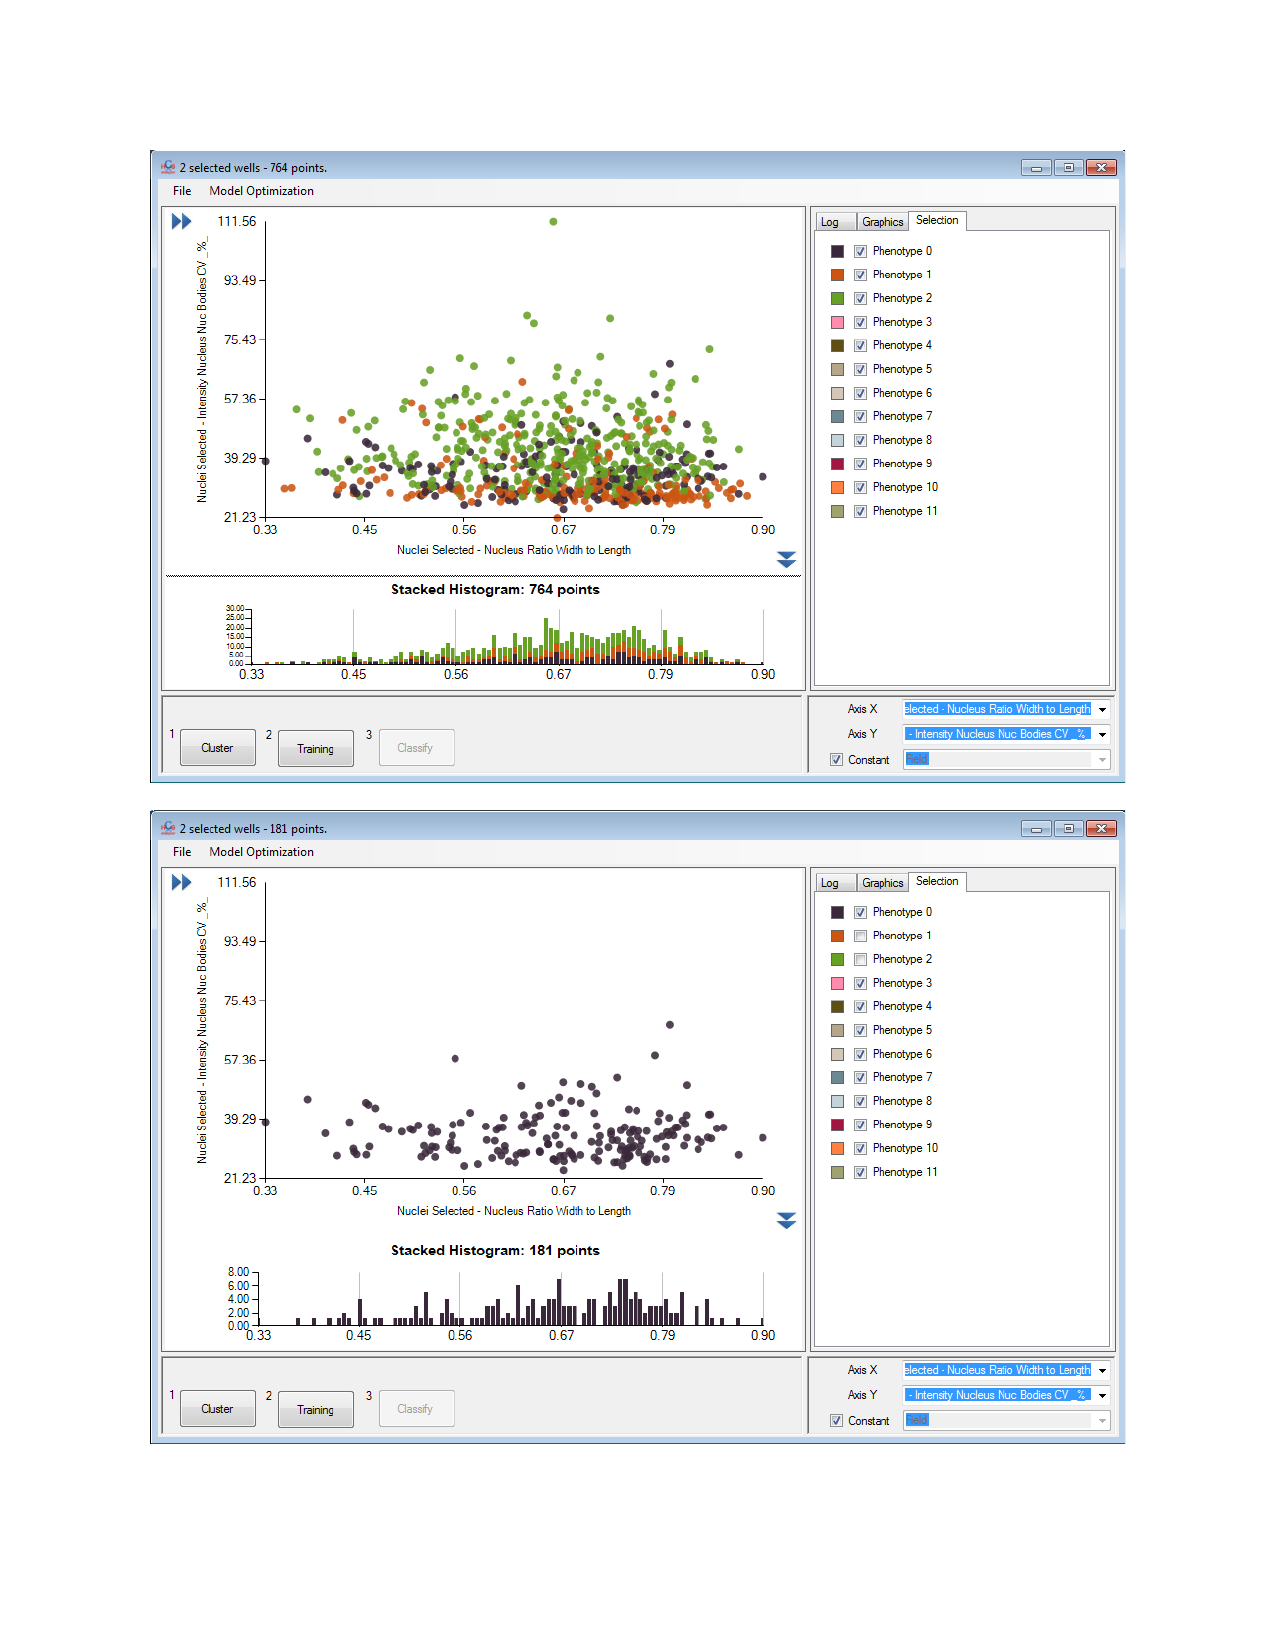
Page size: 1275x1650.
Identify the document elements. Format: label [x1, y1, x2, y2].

picture [150, 810, 1125, 1444]
picture [150, 150, 1125, 783]
